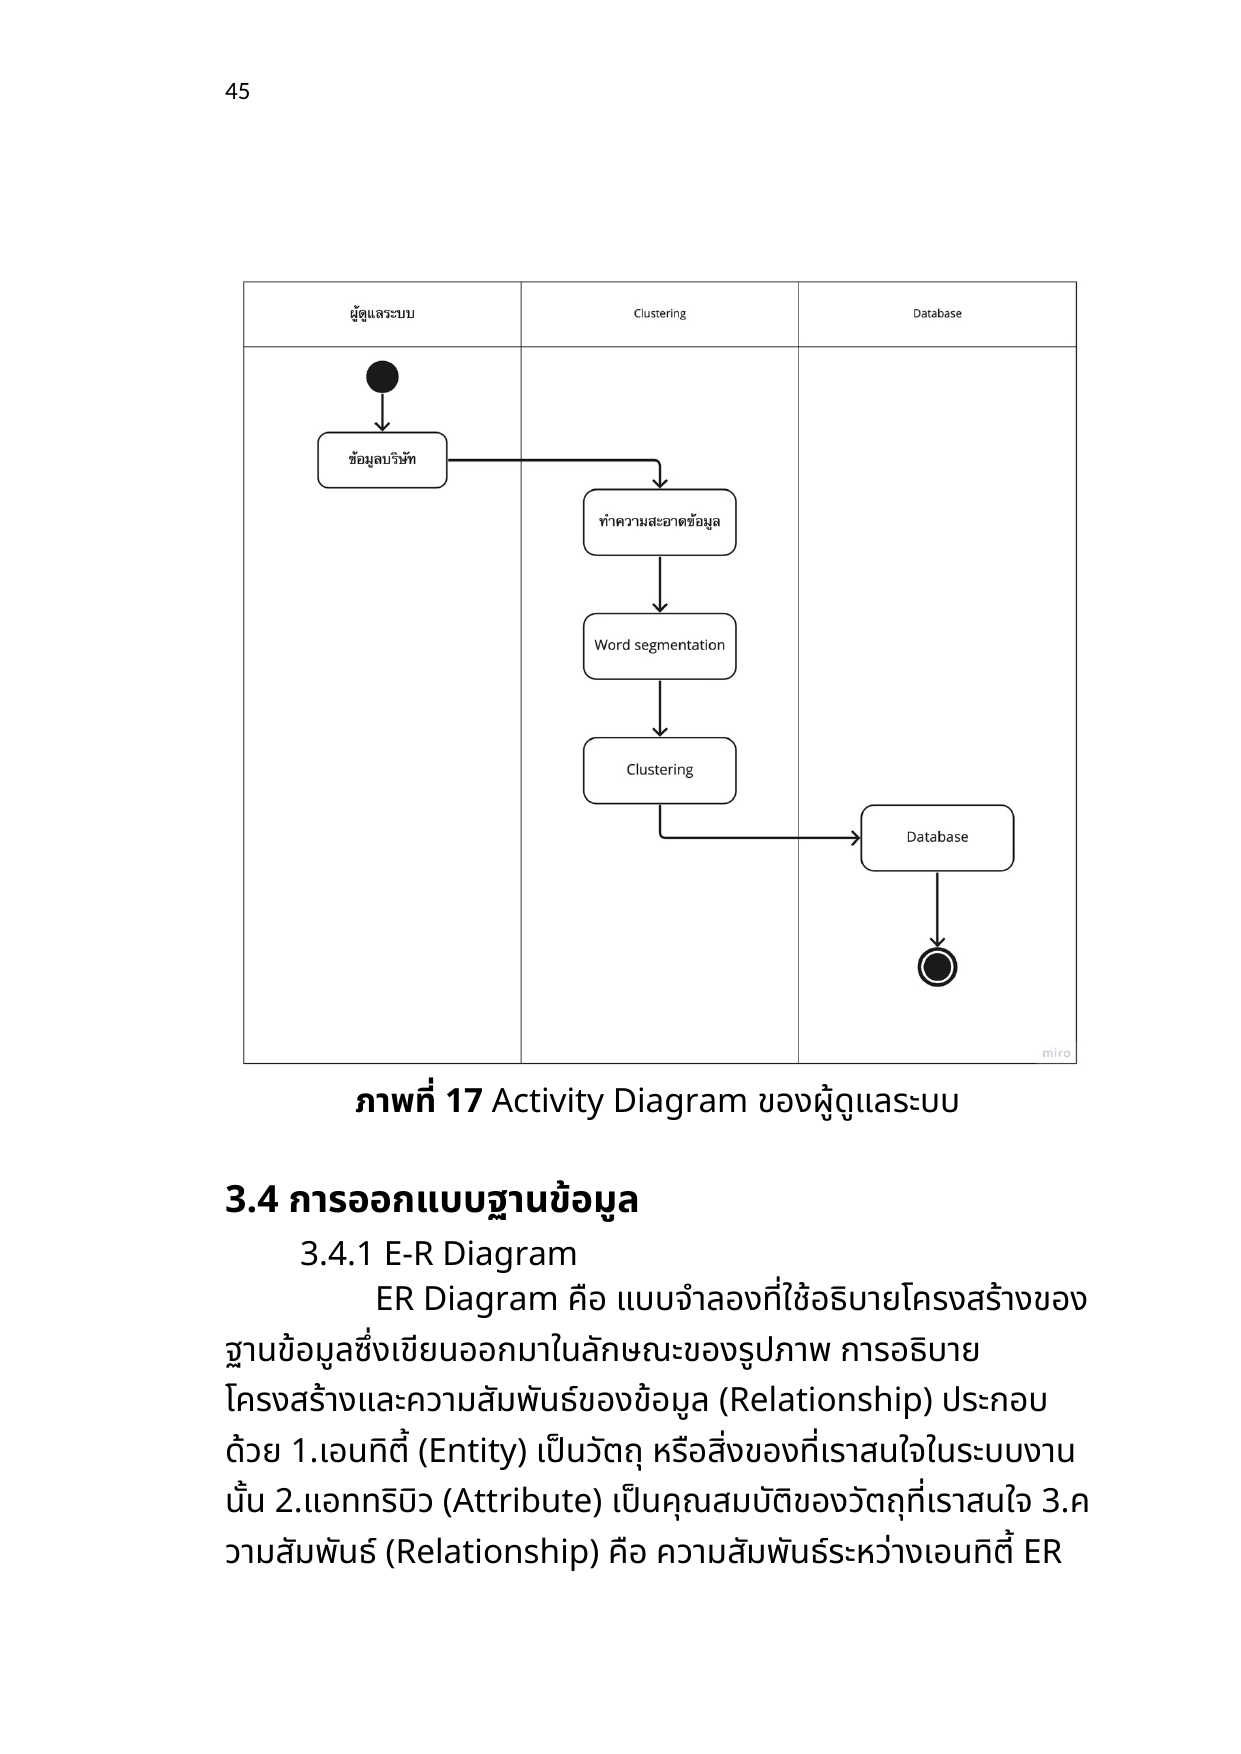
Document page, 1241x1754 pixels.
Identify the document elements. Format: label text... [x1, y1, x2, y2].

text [225, 1275, 1090, 1578]
text ภาพที่ 17 Activity Diagram ของผู้ดูแลระบบ [225, 1077, 1090, 1127]
picture [225, 270, 1090, 1077]
text 3.4.1 E-R Diagram [225, 1229, 1090, 1275]
text 3.4 การออกแบบฐานข้อมูล [225, 1173, 1090, 1229]
